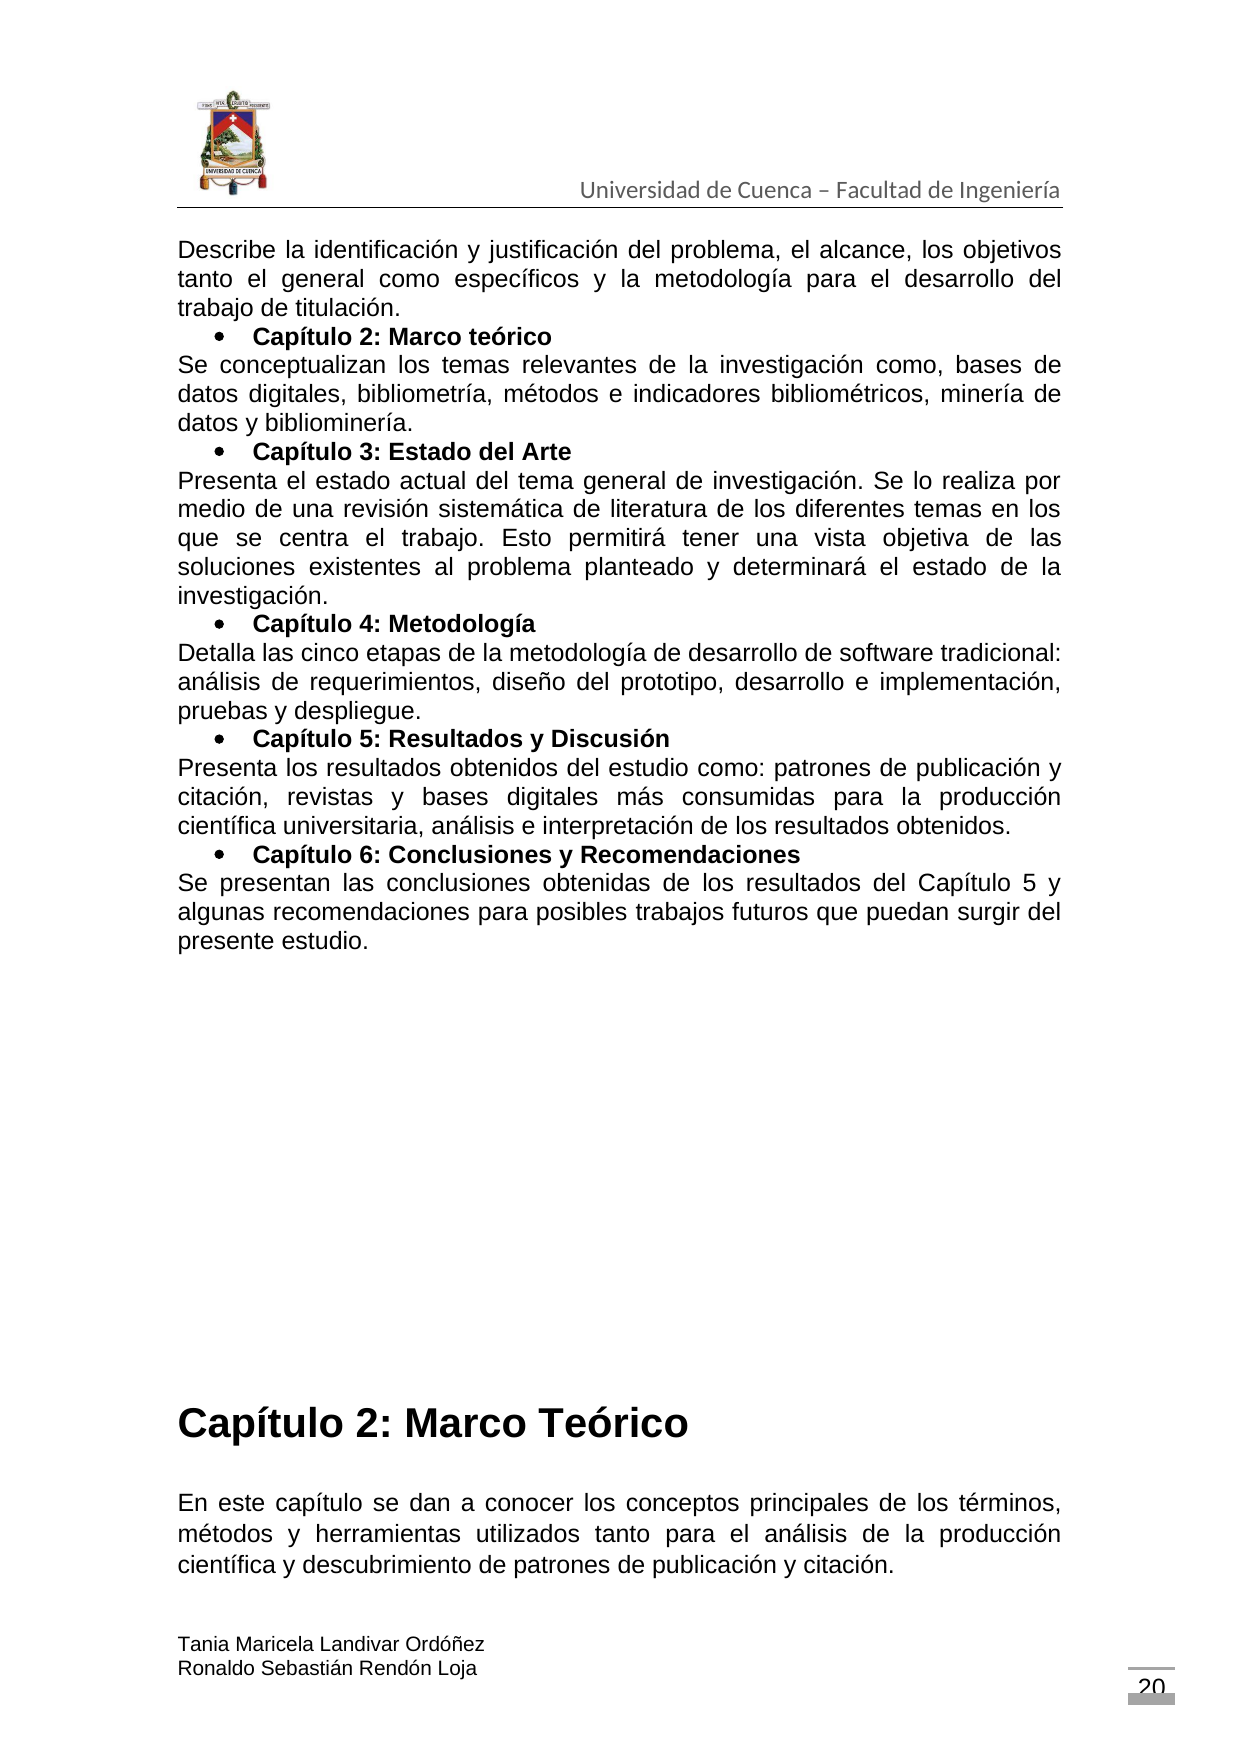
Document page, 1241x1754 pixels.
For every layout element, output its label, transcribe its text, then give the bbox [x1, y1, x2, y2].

list Capítulo 3: Estado del Arte [215, 437, 1063, 466]
subtitle Capítulo 2: Marco Teórico [177, 1399, 1063, 1447]
text En este capítulo se dan a conocer los conceptos principales de los términos, métodos y herramientas utilizados tanto para el análisis de la producción científica y descubrimiento de patrones de publicación y citación. [177, 1488, 1063, 1579]
list Capítulo 6: Conclusiones y Recomendaciones [215, 839, 1063, 868]
list Capítulo 2: Marco teórico [215, 322, 1063, 351]
text Presenta el estado actual del tema general de investigación. Se lo realiza por medio de una revisión sistemática de literatura de los diferentes temas en los que se centra el trabajo. Esto permitirá tener una vista objetiva de las soluciones existentes al problema planteado y determinará el estado de la investigación. [177, 466, 1063, 609]
text Presenta los resultados obtenidos del estudio como: patrones de publicación y citación, revistas y bases digitales más consumidas para la producción científica universitaria, análisis e interpretación de los resultados obtenidos. [177, 753, 1063, 839]
text Se conceptualizan los temas relevantes de la investigación como, bases de datos digitales, bibliometría, métodos e indicadores bibliométricos, minería de datos y bibliominería. [177, 351, 1063, 437]
text Detalla las cinco etapas de la metodología de desarrollo de software tradicional: análisis de requerimientos, diseño del prototipo, desarrollo e implementación, pruebas y despliegue. [177, 638, 1063, 724]
list Capítulo 4: Metodología [215, 609, 1063, 638]
text Se presentan las conclusiones obtenidas de los resultados del Capítulo 5 y algunas recomendaciones para posibles trabajos futuros que puedan surgir del presente estudio. [177, 868, 1063, 955]
text Describe la identificación y justificación del problema, el alcance, los objetivos tanto el general como específicos y la metodología para el desarrollo del trabajo de titulación. [177, 235, 1063, 322]
list Capítulo 5: Resultados y Discusión [215, 724, 1063, 753]
picture [177, 86, 290, 199]
